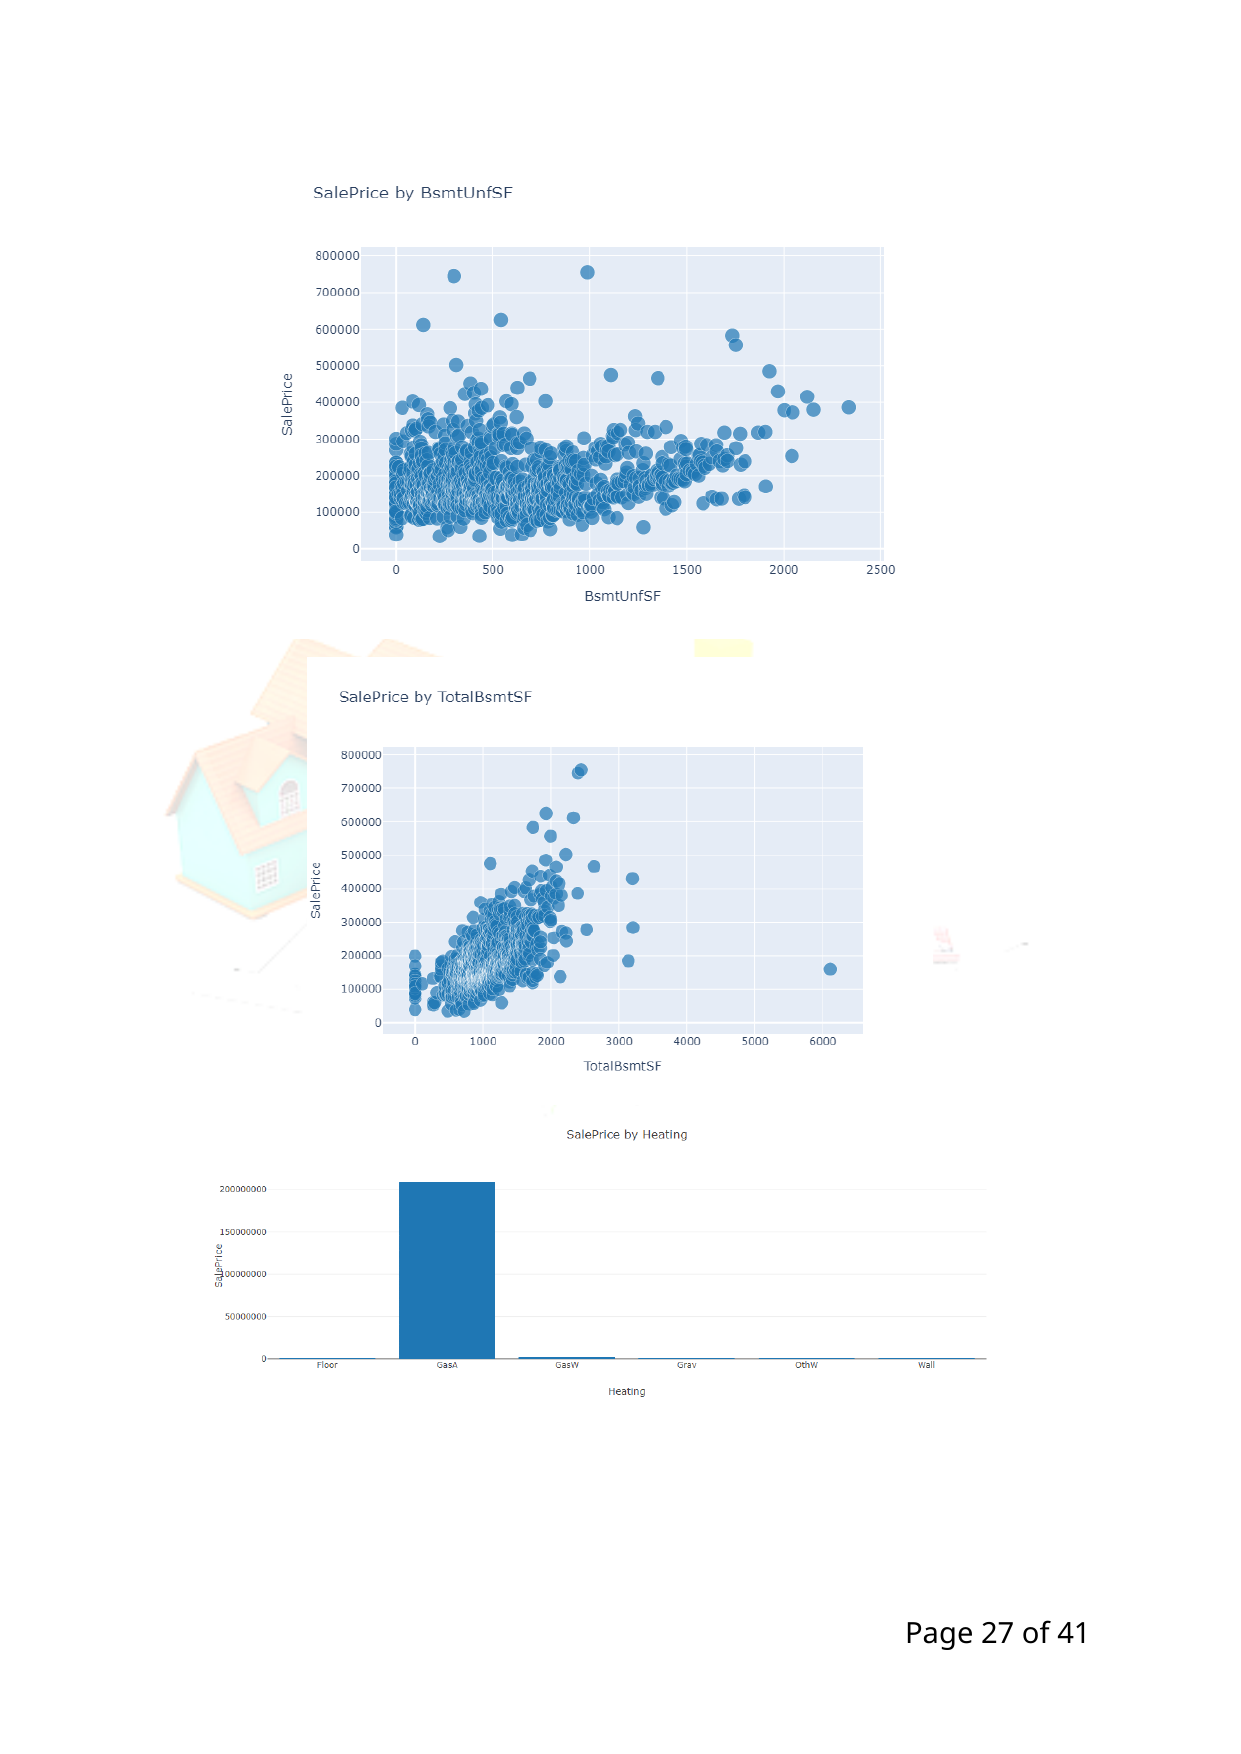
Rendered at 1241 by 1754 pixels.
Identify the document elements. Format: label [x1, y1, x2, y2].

picture [212, 1123, 1028, 1407]
picture [307, 657, 934, 1105]
picture [278, 150, 962, 639]
